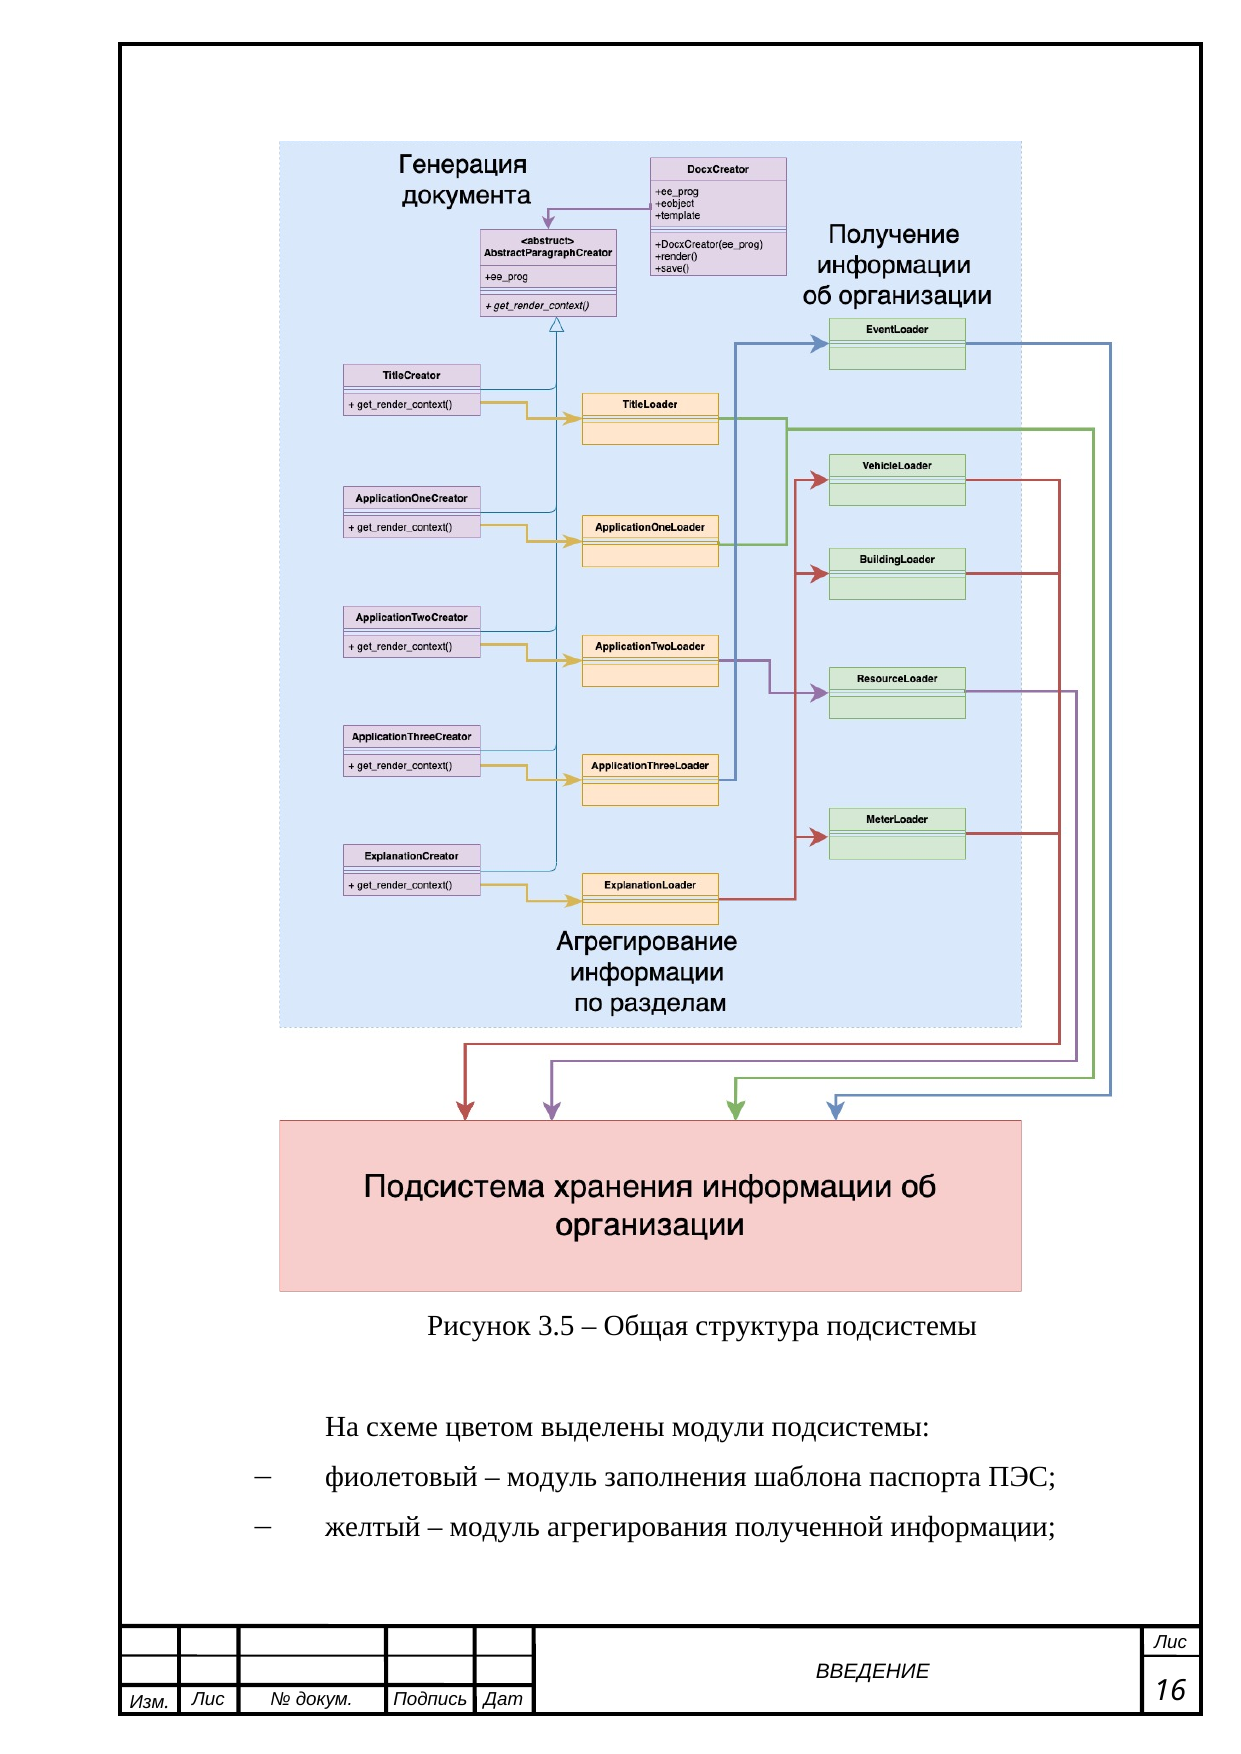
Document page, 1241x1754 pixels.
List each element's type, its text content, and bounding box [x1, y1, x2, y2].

picture [279, 141, 1125, 1292]
text Рисунок 3.5 – Общая структура подсистемы [252, 1308, 1152, 1342]
text На схеме цветом выделены модули подсистемы: [252, 1409, 1152, 1442]
list желтый – модуль агрегирования полученной информации; [177, 1509, 1152, 1543]
list фиолетовый – модуль заполнения шаблона паспорта ПЭС; [177, 1459, 1152, 1493]
